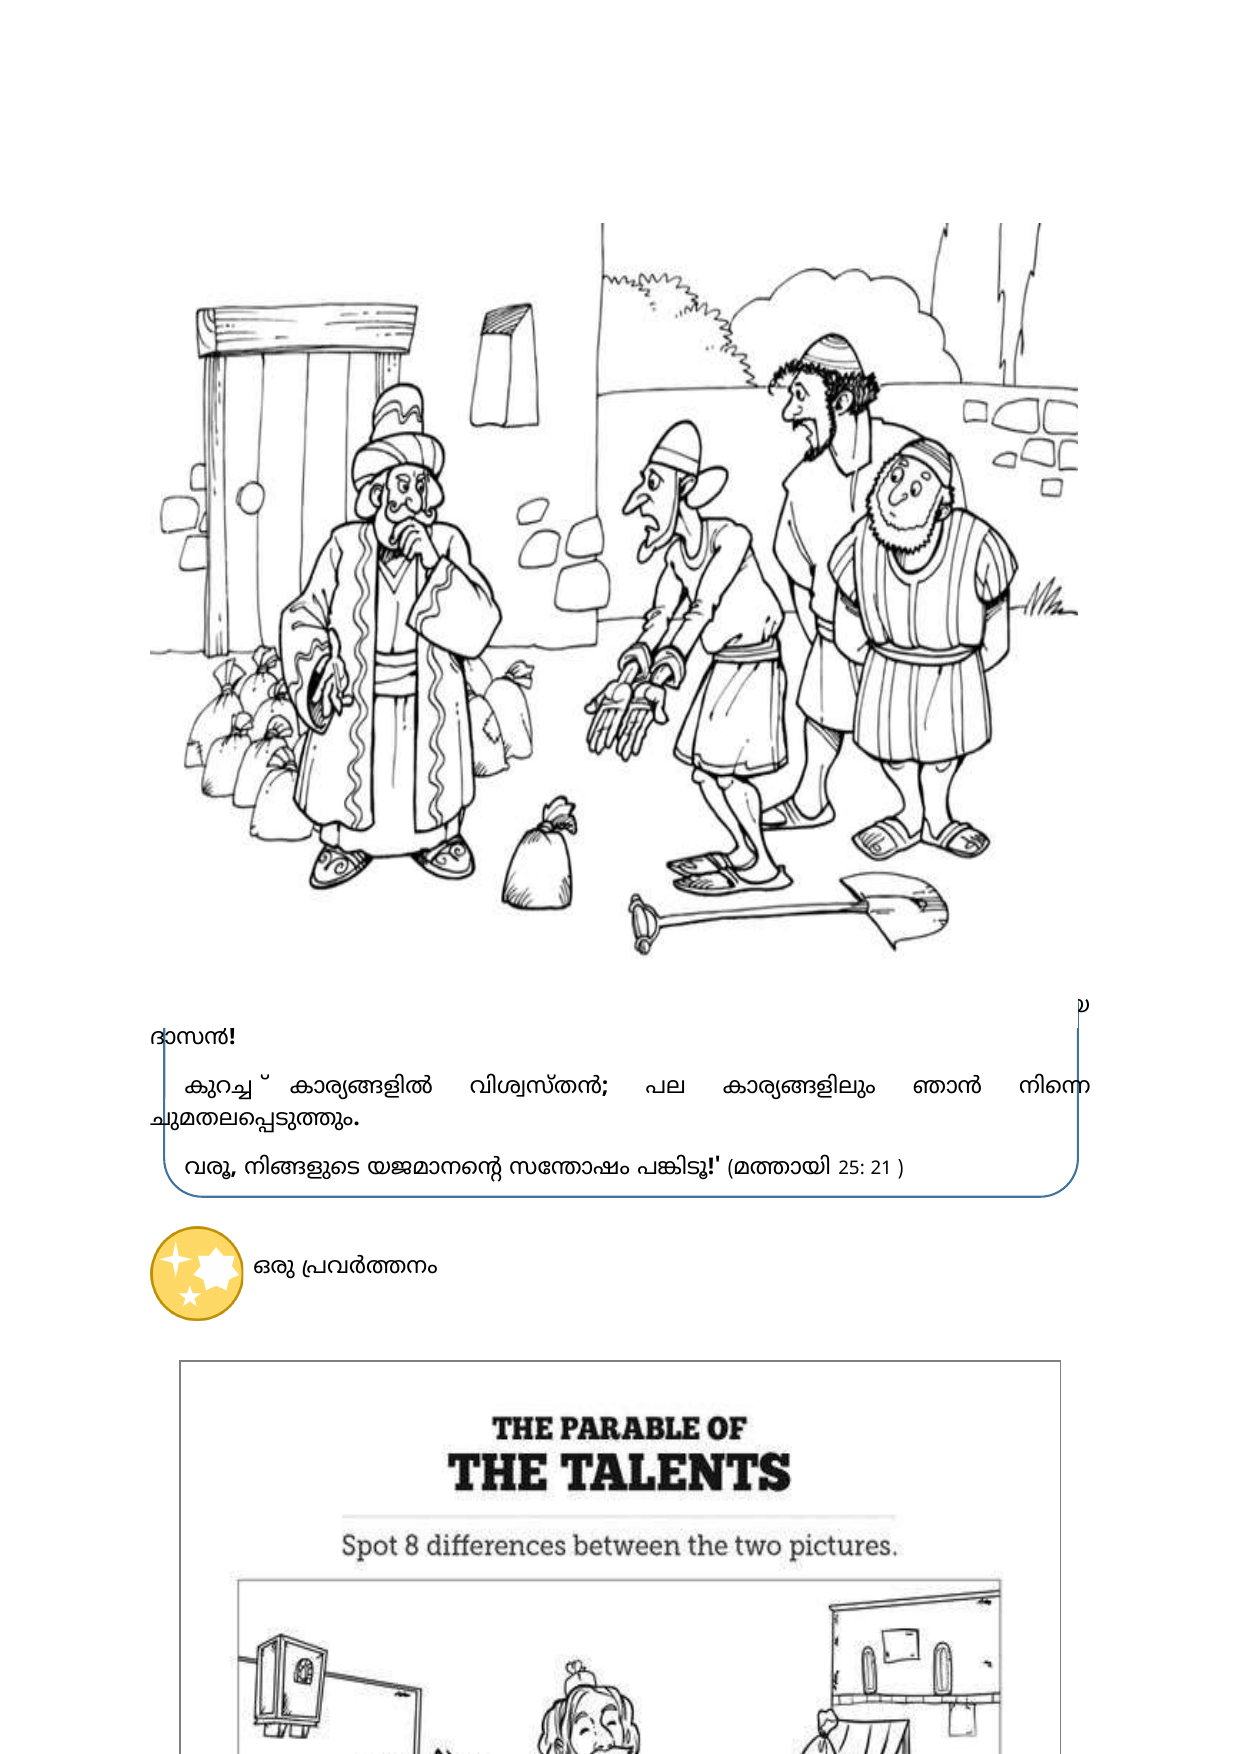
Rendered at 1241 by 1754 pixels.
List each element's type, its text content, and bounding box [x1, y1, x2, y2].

picture [150, 1226, 244, 1321]
picture [150, 223, 1078, 1028]
text "അവന്റെ യജമാനൻ മറുപടി പറഞ്ഞു, 'നന്നായി, നല്ലവനും വിശ്വസ്തനുമായ ദാസൻ! [150, 991, 1090, 1053]
text കുറച്ച് കാര്യങ്ങളിൽ വിശ്വസ്തൻ; പല കാര്യങ്ങളിലും ഞാൻ നിന്നെ ചുമതലപ്പെടുത്തും. [150, 1072, 1090, 1134]
picture [181, 1362, 1060, 1754]
text ഒരു പ്രവർത്തനം [244, 1253, 1090, 1279]
text വരൂ, നിങ്ങളുടെ യജമാനന്റെ സന്തോഷം പങ്കിടൂ!' (മത്തായി 25: 21 ) [150, 1153, 1090, 1183]
